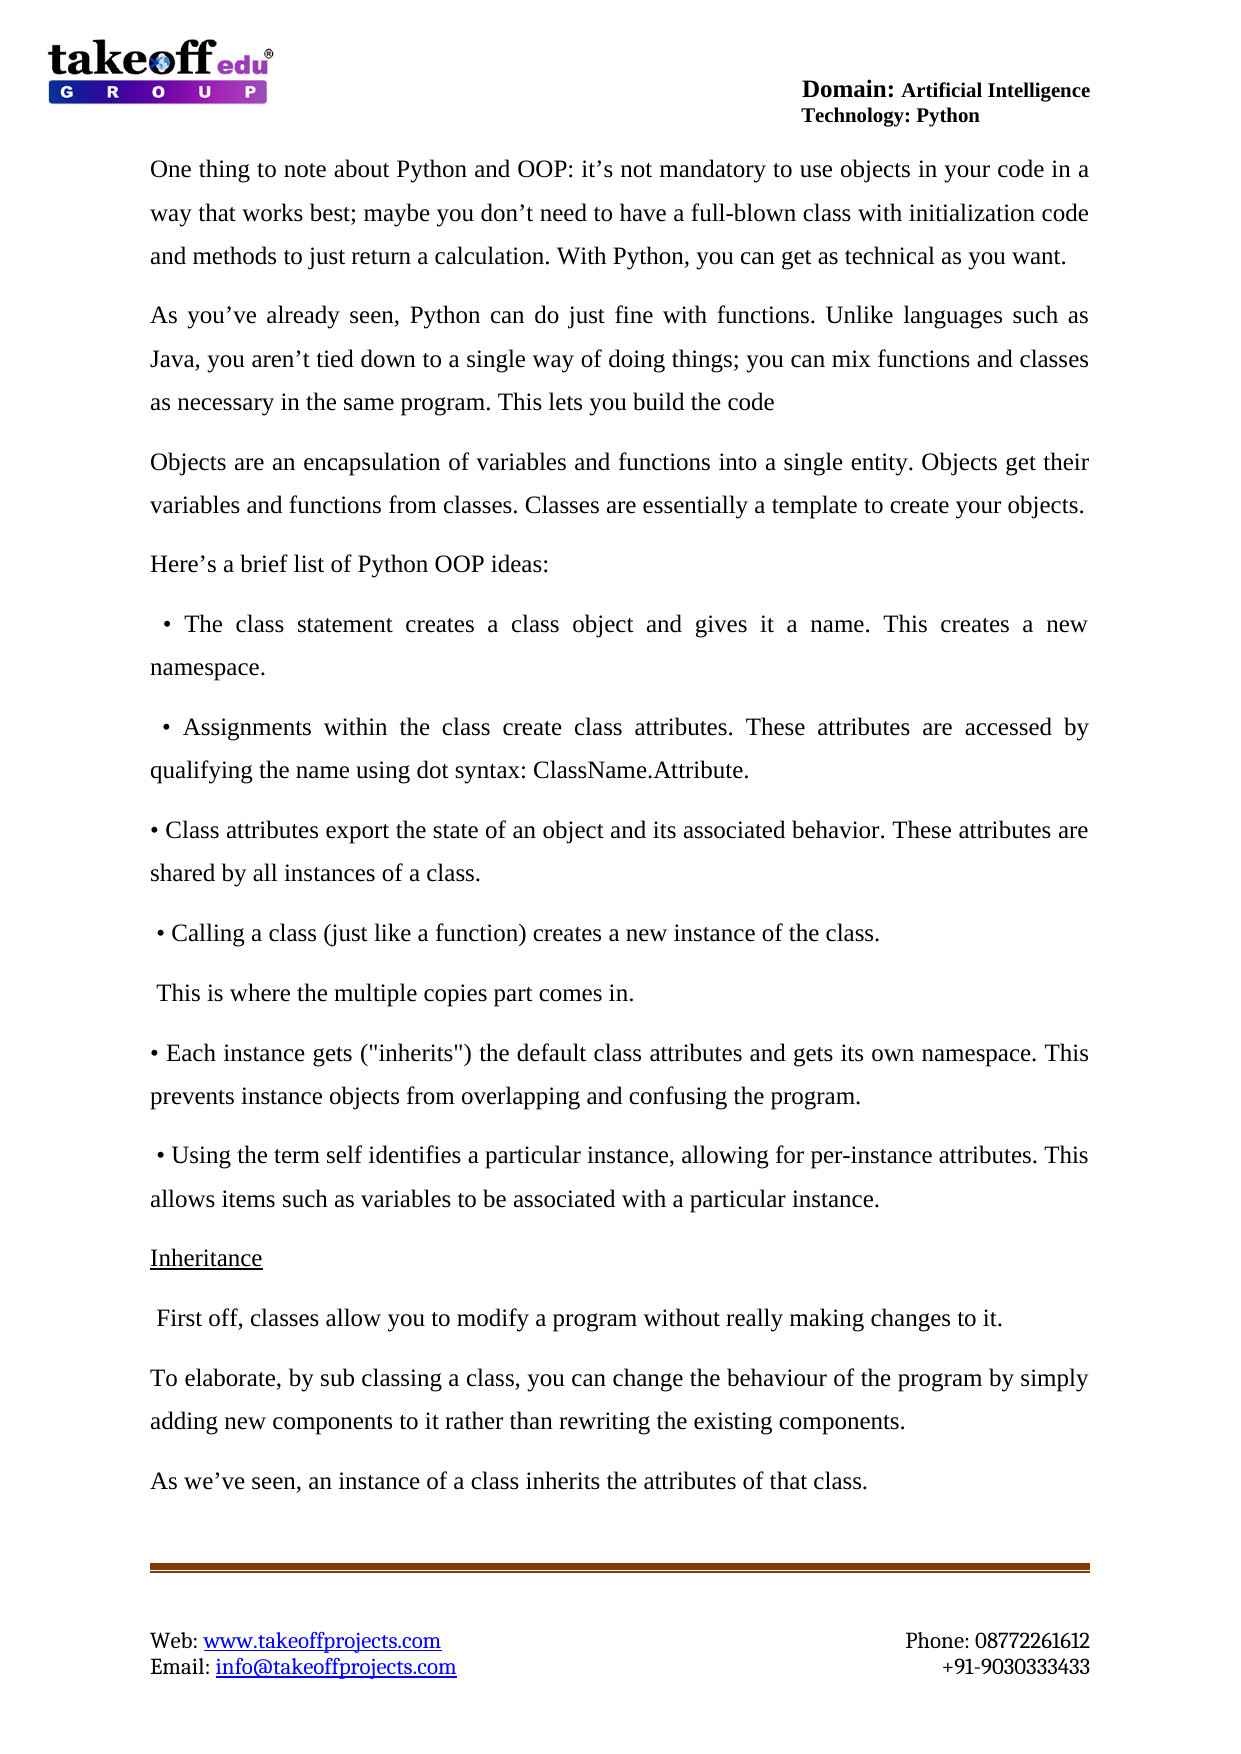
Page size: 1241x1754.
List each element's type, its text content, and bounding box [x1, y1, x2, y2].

text This is where the multiple copies part comes in. [150, 978, 1090, 1007]
text • The class statement creates a class object and gives it a name. This creates a new namespace. [150, 609, 1090, 681]
text One thing to note about Python and OOP: it’s not mandatory to use objects in your code in a way that works best; maybe you don’t need to have a full-blown class with initialization code and methods to just return a calculation. With Python, you can get as technical as you want. [150, 154, 1090, 269]
text Inheritance [150, 1243, 1090, 1272]
text • Using the term self identifies a particular instance, allowing for per-instance attributes. This allows items such as variables to be associated with a particular instance. [150, 1141, 1090, 1212]
text As you’ve already seen, Python can do just fine with functions. Unlike languages such as Java, you aren’t tied down to a single way of doing things; you can mix functions and classes as necessary in the same program. This lets you build the code [150, 301, 1090, 416]
text Objects are an encapsulation of variables and functions into a single entity. Objects get their variables and functions from classes. Classes are essentially a template to create your objects. [150, 475, 1090, 518]
text To elaborate, by sub classing a class, you can change the behaviour of the program by simply adding new components to it rather than rewriting the existing components. [150, 1363, 1090, 1435]
text As we’ve seen, an instance of a class inherits the attributes of that class. [150, 1466, 1090, 1495]
text • Class attributes export the state of an object and its associated behavior. These attributes are shared by all instances of a class. [150, 815, 1090, 887]
text Here’s a brief list of Python OOP ideas: [150, 549, 1090, 578]
text • Calling a class (just like a function) creates a new instance of the class. [150, 918, 1090, 947]
picture [45, 36, 275, 113]
text • Each instance gets ("inherits") the default class attributes and gets its own namespace. This prevents instance objects from overlapping and confusing the program. [150, 1038, 1090, 1109]
text • Assignments within the class create class attributes. These attributes are accessed by qualifying the name using dot syntax: ClassName.Attribute. [150, 712, 1090, 784]
text First off, classes allow you to modify a program without really making changes to it. [150, 1303, 1090, 1332]
